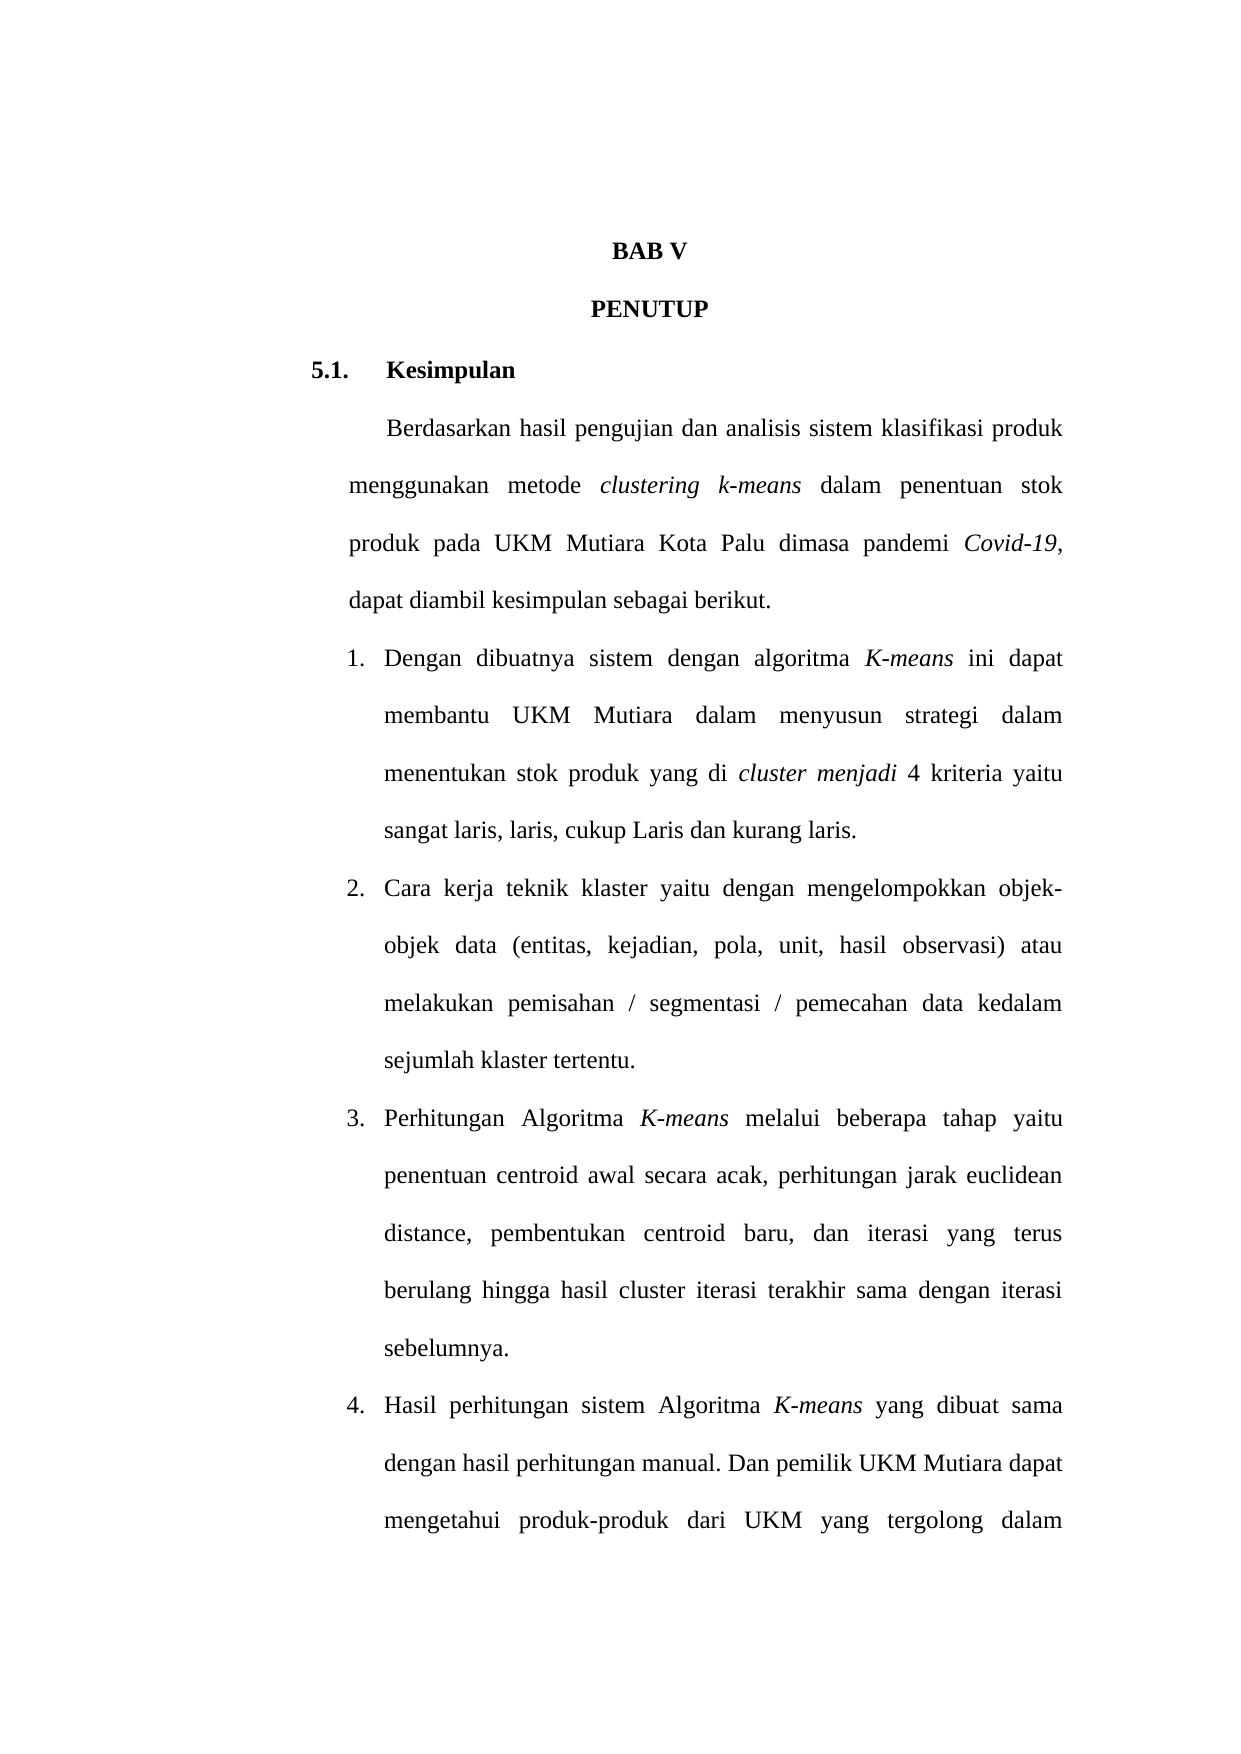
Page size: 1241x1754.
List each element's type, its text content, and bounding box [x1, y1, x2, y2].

list Cara kerja teknik klaster yaitu dengan mengelompokkan objek-objek data (entitas, kejadian, pola, unit, hasil observasi) atau melakukan pemisahan / segmentasi / pemecahan data kedalam sejumlah klaster tertentu. [346, 873, 1063, 1074]
subtitle BAB V [236, 236, 1063, 265]
list Dengan dibuatnya sistem dengan algoritma K-means ini dapat membantu UKM Mutiara dalam menyusun strategi dalam menentukan stok produk yang di cluster menjadi 4 kriteria yaitu sangat laris, laris, cukup Laris dan kurang laris. [346, 643, 1063, 844]
subtitle PENUTUP [236, 294, 1063, 322]
subtitle Kesimpulan [311, 355, 1063, 384]
list Perhitungan Algoritma K-means melalui beberapa tahap yaitu penentuan centroid awal secara acak, perhitungan jarak euclidean distance, pembentukan centroid baru, dan iterasi yang terus berulang hingga hasil cluster iterasi terakhir sama dengan iterasi sebelumnya. [346, 1103, 1063, 1362]
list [346, 1390, 1063, 1534]
text Berdasarkan hasil pengujian dan analisis sistem klasifikasi produk menggunakan metode clustering k-means dalam penentuan stok produk pada UKM Mutiara Kota Palu dimasa pandemi Covid-19, dapat diambil kesimpulan sebagai berikut. [349, 413, 1063, 614]
